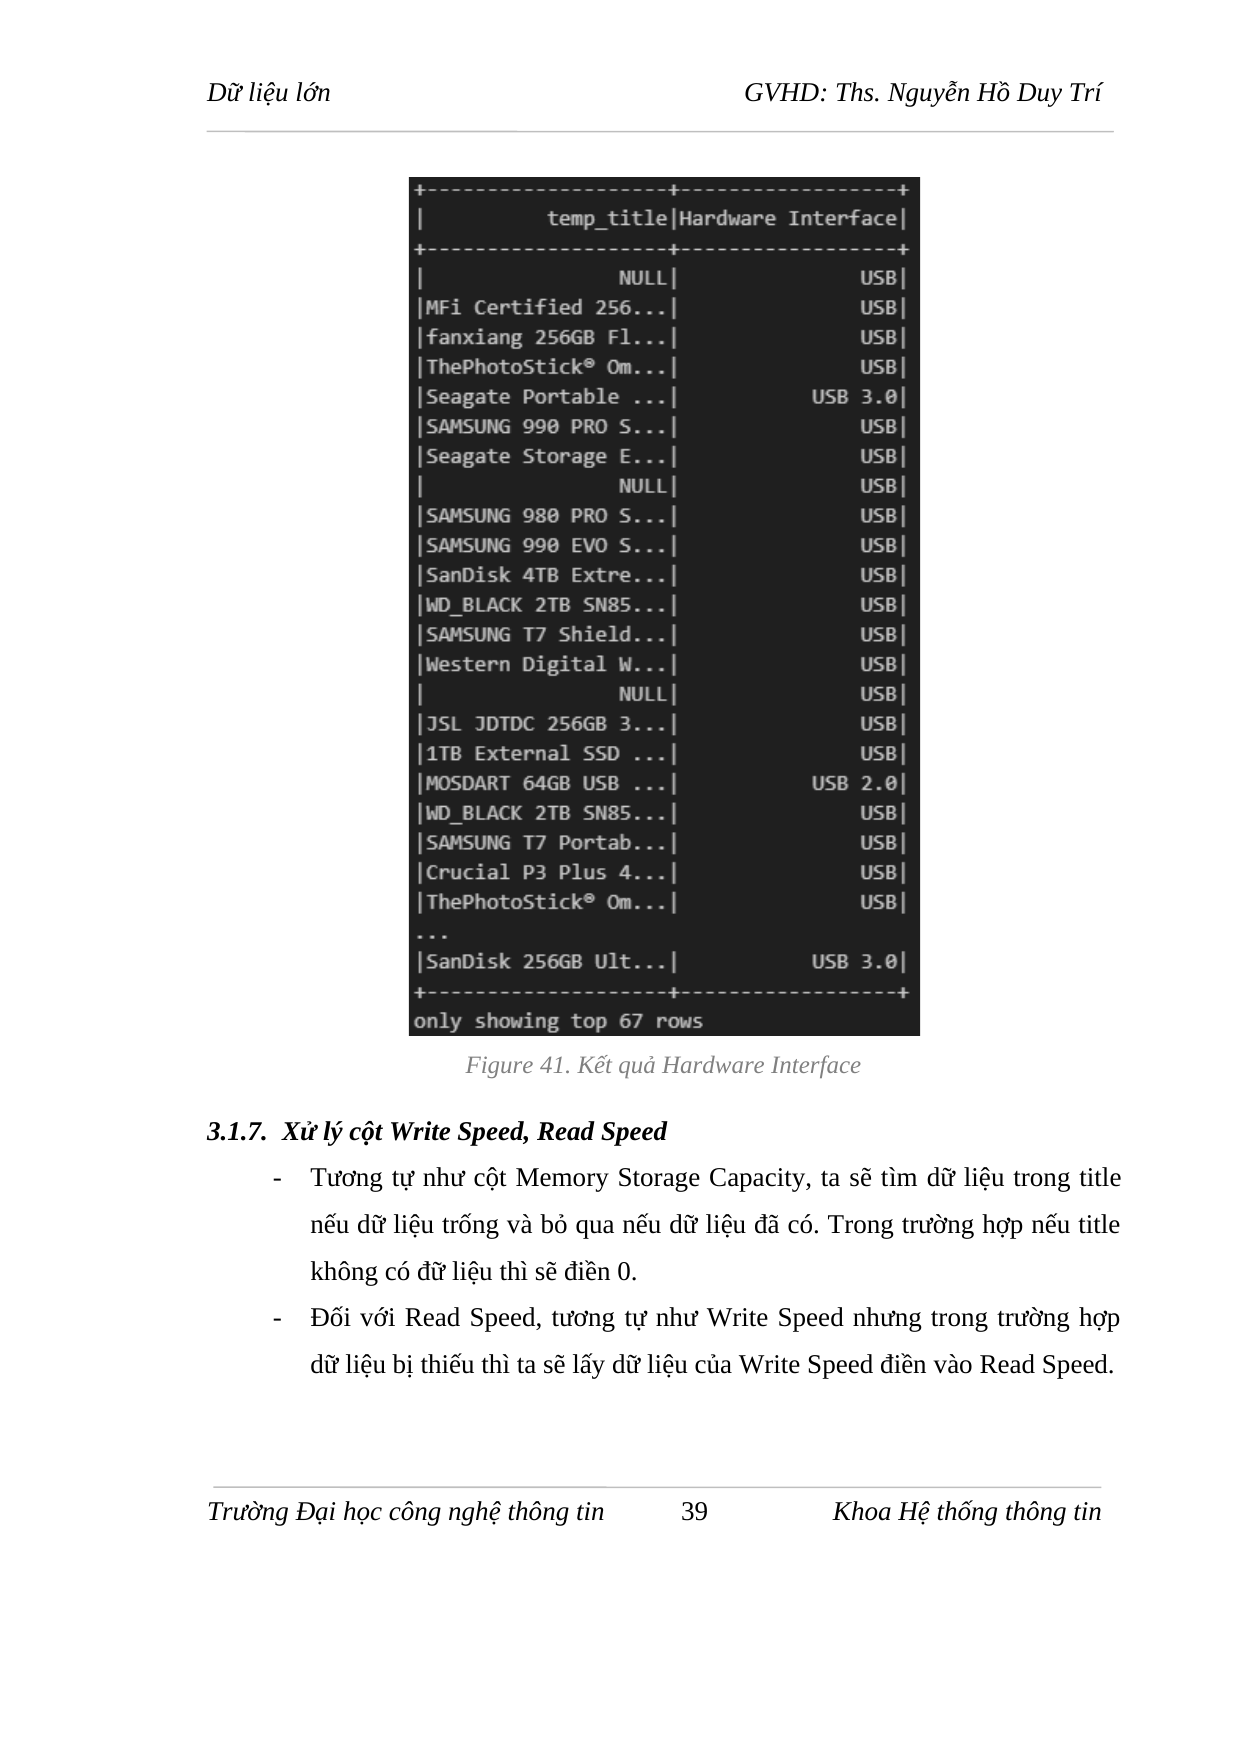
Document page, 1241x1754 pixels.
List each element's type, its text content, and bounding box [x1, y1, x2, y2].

picture [408, 177, 921, 1036]
list Đối với Read Speed, tương tự như Write Speed nhưng trong trường hợp dữ liệu bị thiếu thì ta sẽ lấy dữ liệu của Write Speed điền vào Read Speed. [273, 1301, 1122, 1379]
subtitle Xử lý cột Write Speed, Read Speed [207, 1114, 1122, 1146]
list Tương tự như cột Memory Storage Capacity, ta sẽ tìm dữ liệu trong title nếu dữ liệu trống và bỏ qua nếu dữ liệu đã có. Trong trường hợp nếu title không có đữ liệu thì sẽ điền 0. [273, 1161, 1122, 1286]
text Figure 41. Kết quả Hardware Interface [207, 1051, 1122, 1079]
